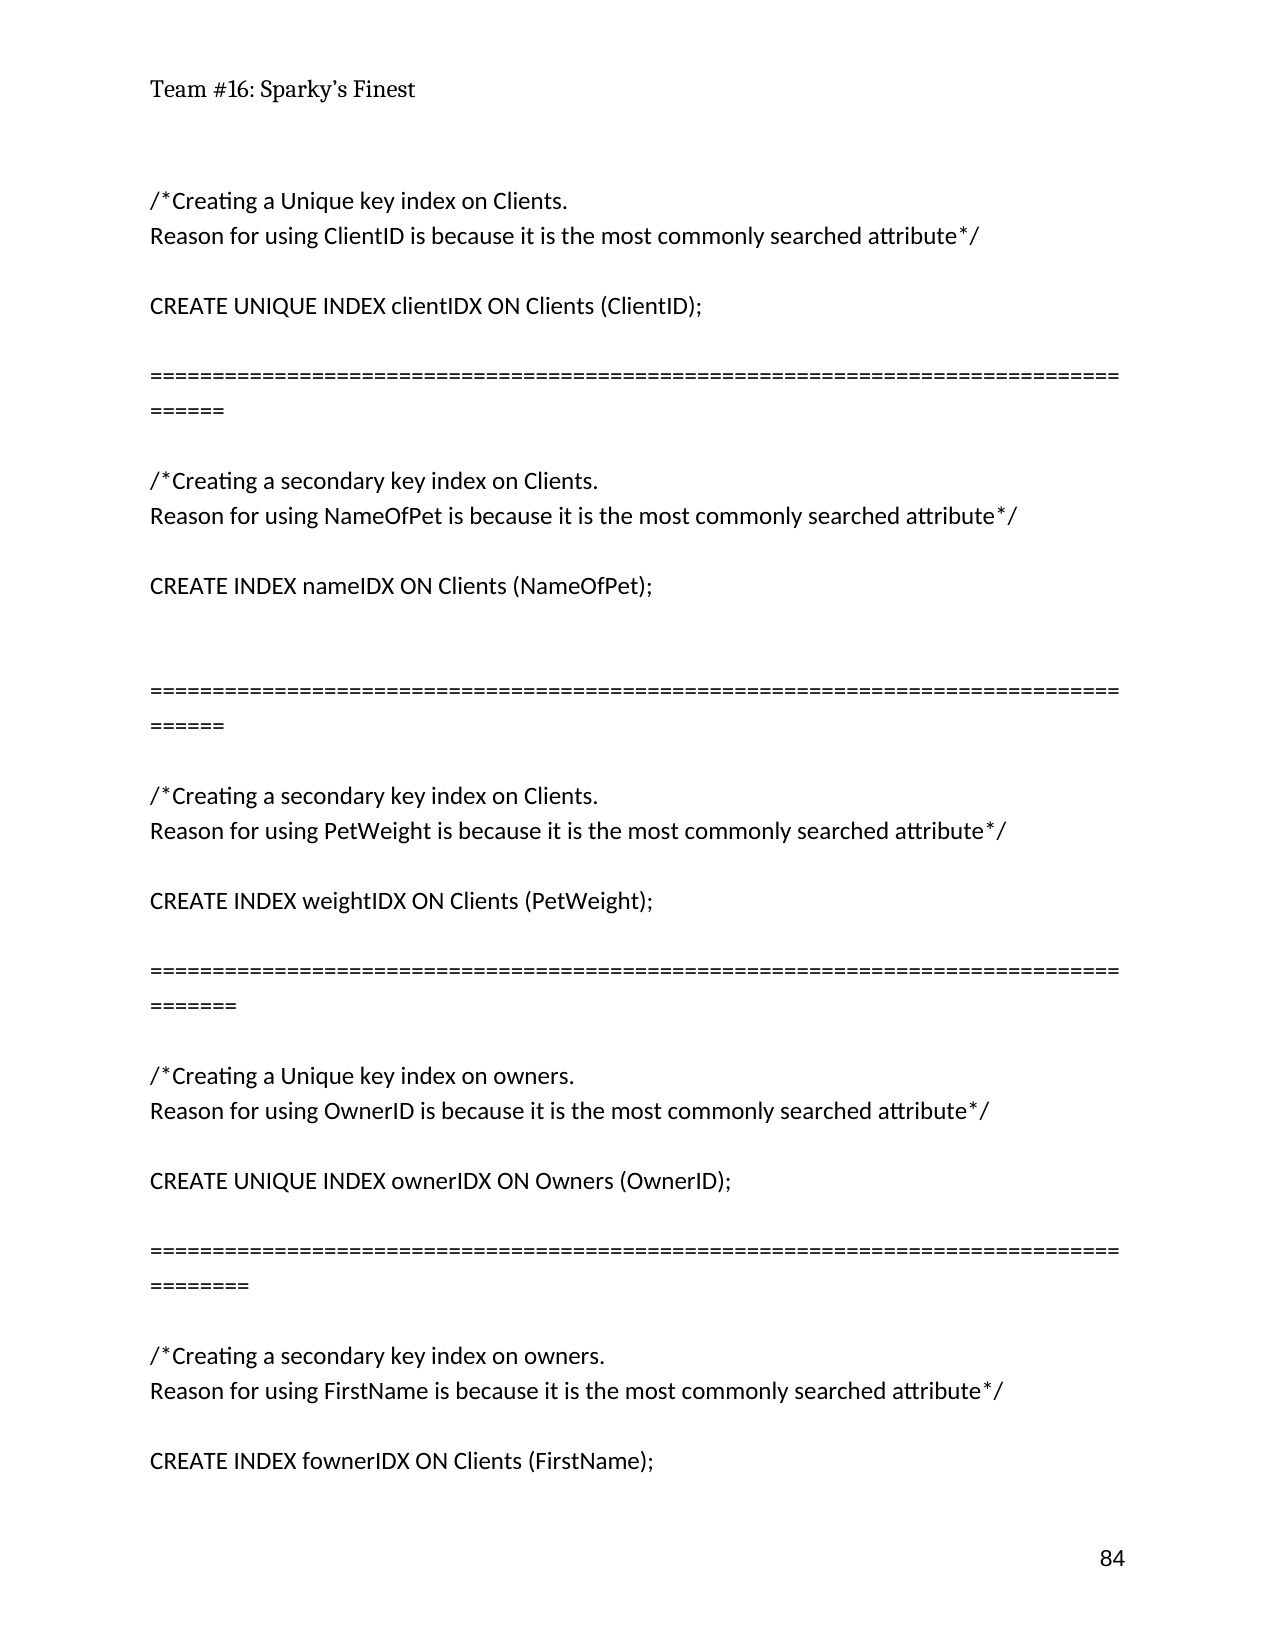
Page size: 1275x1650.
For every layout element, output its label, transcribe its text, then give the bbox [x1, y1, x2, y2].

text ===================================================================================== [150, 955, 1125, 1021]
text ====================================================================================== [150, 1235, 1125, 1301]
text Reason for using FirstName is because it is the most commonly searched attribute*/ [150, 1375, 1125, 1406]
text CREATE INDEX nameIDX ON Clients (NameOfPet); [150, 570, 1125, 601]
text /*Creating a secondary key index on Clients. [150, 465, 1125, 496]
text CREATE UNIQUE INDEX ownerIDX ON Owners (OwnerID); [150, 1165, 1125, 1196]
text /*Creating a Unique key index on Clients. [150, 185, 1125, 216]
text CREATE UNIQUE INDEX clientIDX ON Clients (ClientID); [150, 290, 1125, 321]
text CREATE INDEX fownerIDX ON Clients (FirstName); [150, 1445, 1125, 1476]
text ==================================================================================== [150, 360, 1125, 426]
text Reason for using NameOfPet is because it is the most commonly searched attribute*/ [150, 500, 1125, 531]
text Reason for using OwnerID is because it is the most commonly searched attribute*/ [150, 1095, 1125, 1126]
text Reason for using ClientID is because it is the most commonly searched attribute*/ [150, 220, 1125, 251]
text /*Creating a Unique key index on owners. [150, 1060, 1125, 1091]
text CREATE INDEX weightIDX ON Clients (PetWeight); [150, 885, 1125, 916]
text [150, 1340, 1125, 1371]
text ==================================================================================== [150, 675, 1125, 741]
text Reason for using PetWeight is because it is the most commonly searched attribute*/ [150, 815, 1125, 846]
text /*Creating a secondary key index on Clients. [150, 780, 1125, 811]
